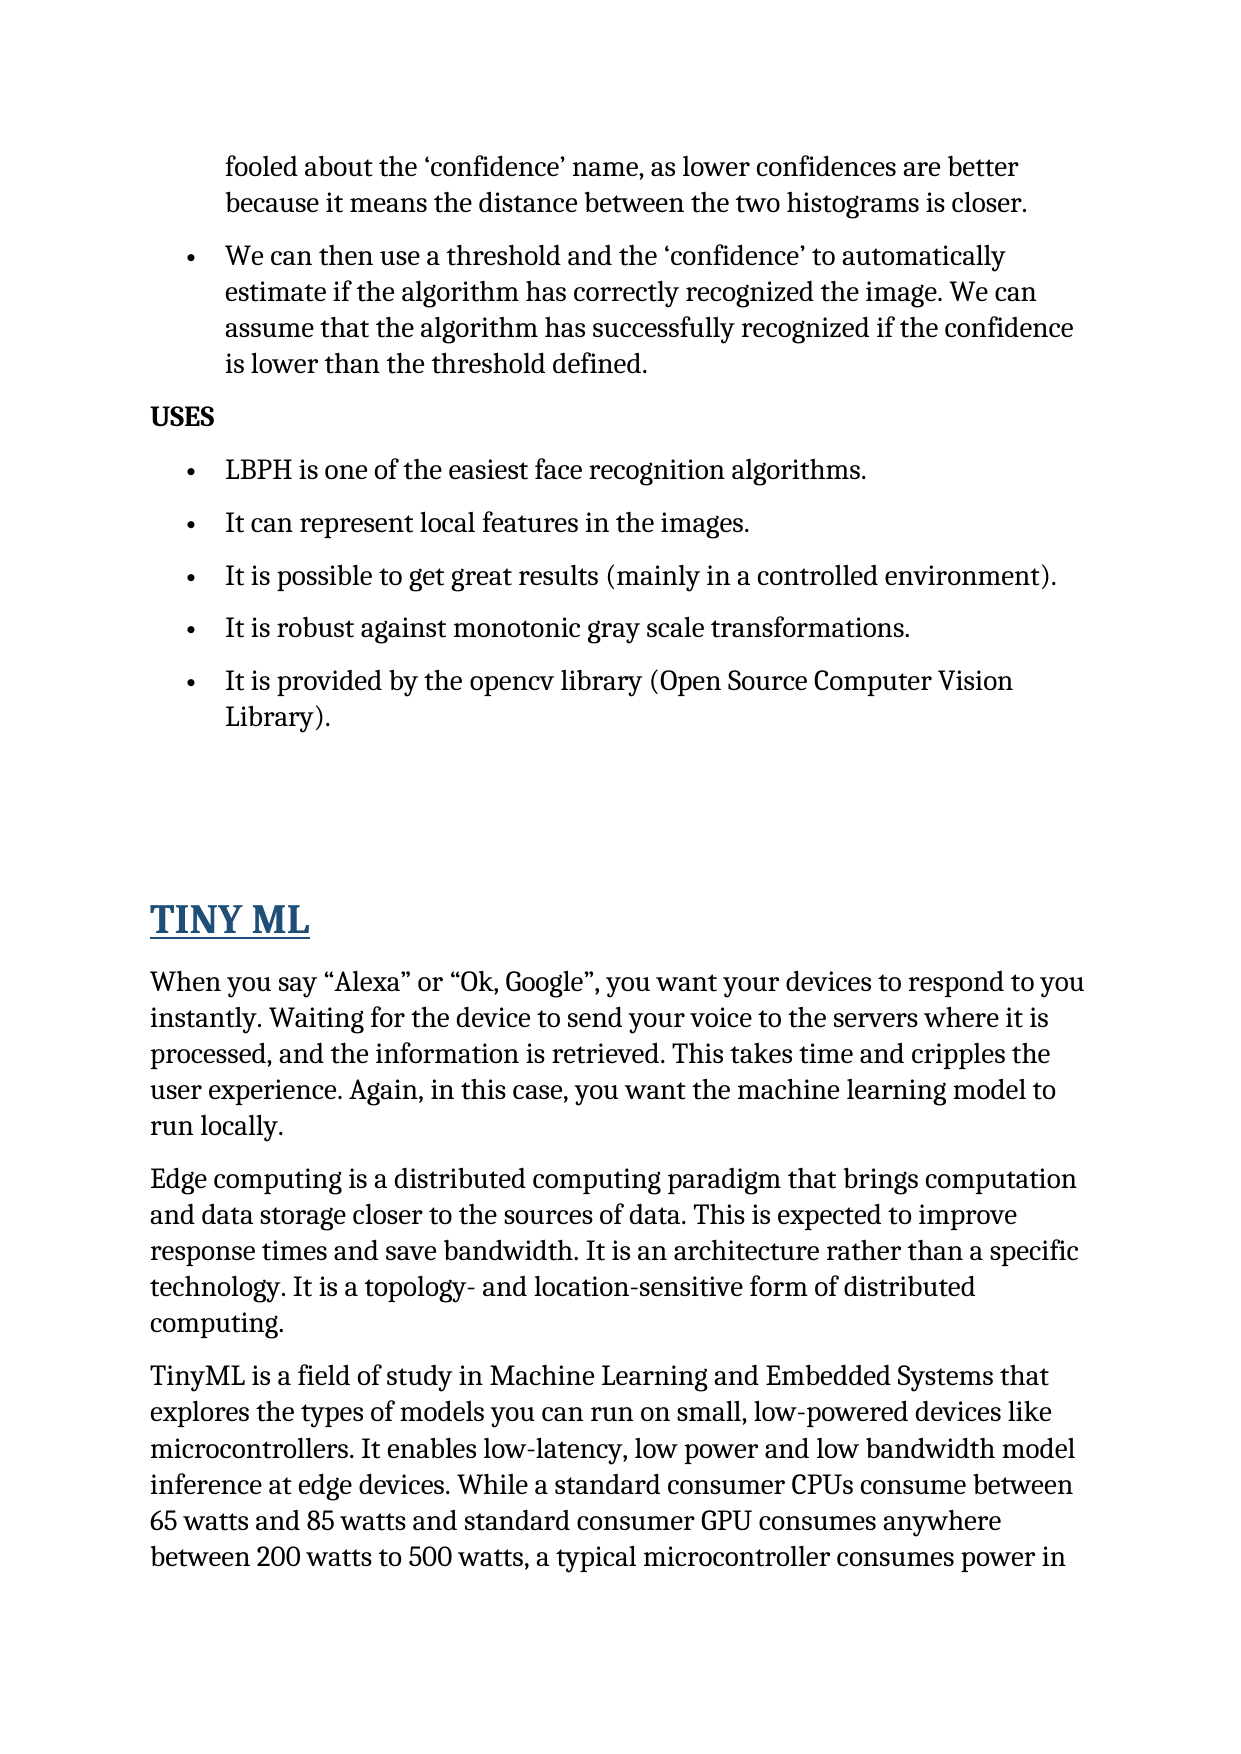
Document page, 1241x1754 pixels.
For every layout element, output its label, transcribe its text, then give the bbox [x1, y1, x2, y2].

list It is provided by the opencv library (Open Source Computer Vision Library). [187, 664, 1090, 734]
list LBPH is one of the easiest face recognition algorithms. [187, 453, 1090, 487]
text USES [150, 400, 1090, 434]
list We can then use a threshold and the ‘confidence’ to automatically estimate if the algorithm has correctly recognized the image. We can assume that the algorithm has successfully recognized if the confidence is lower than the threshold defined. [187, 239, 1090, 381]
text Edge computing is a distributed computing paradigm that brings computation and data storage closer to the sources of data. This is expected to improve response times and save bandwidth. It is an architecture rather than a specific technology. It is a topology- and location-sensitive form of distributed computing. [150, 1162, 1090, 1340]
list It is possible to get great results (mainly in a controlled environment). [187, 559, 1090, 592]
list It can represent local features in the images. [187, 506, 1090, 539]
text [150, 1359, 1090, 1574]
list It is robust against monotonic gray scale transformations. [187, 611, 1090, 645]
text When you say “Alexa” or “Ok, Google”, you want your devices to respond to you instantly. Waiting for the device to send your voice to the servers where it is processed, and the information is retrieved. This takes time and cripples the user experience. Again, in this case, you want the machine learning model to run locally. [150, 965, 1090, 1143]
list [187, 150, 1090, 220]
text TINY ML [150, 896, 1090, 944]
